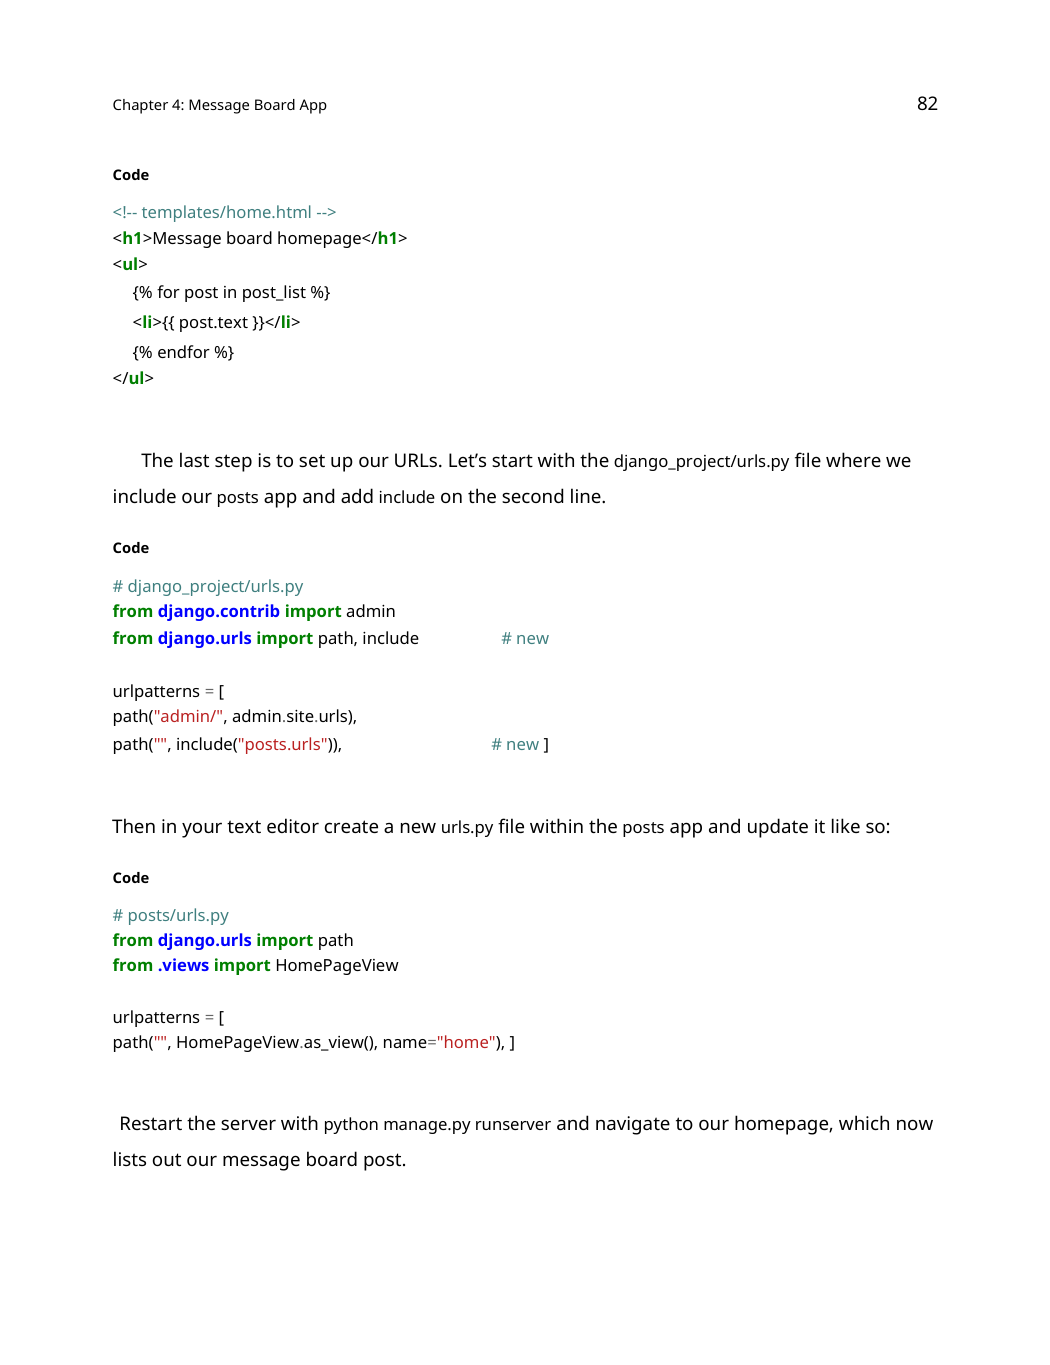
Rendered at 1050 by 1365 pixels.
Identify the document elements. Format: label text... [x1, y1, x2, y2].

text <!-- templates/home.html --> <h1>Message board homepage</h1> <ul> {% for post in post_list %} <li>{{ post.text }}</li> {% endfor %} </ul> [112, 201, 430, 390]
text Chapter 4: Message Board App 82 [112, 90, 940, 115]
text # posts/urls.py from django.urls import path from .views import HomePageView [112, 904, 430, 977]
text Then in your text editor create a new urls.py file within the posts app and update it like so: [112, 814, 940, 839]
text Code [112, 868, 940, 888]
text lists out our message board post. [112, 1146, 940, 1172]
text urlpatterns = [ path("admin/", admin.site.urls), path("", include("posts.urls")), # new ] [112, 680, 550, 756]
text # django_project/urls.py from django.contrib import admin from django.urls import path, include # new [112, 574, 565, 650]
text Code [112, 165, 940, 185]
text Code [112, 538, 940, 558]
text Restart the server with python manage.py runserver and navigate to our homepage, which now [112, 1110, 940, 1136]
text include our posts app and add include on the second line. [112, 484, 940, 509]
text urlpatterns = [ path("", HomePageView.as_view(), name="home"), ] [112, 1006, 625, 1053]
text The last step is to set up our URLs. Let’s start with the django_project/urls.py file where we [112, 448, 940, 473]
